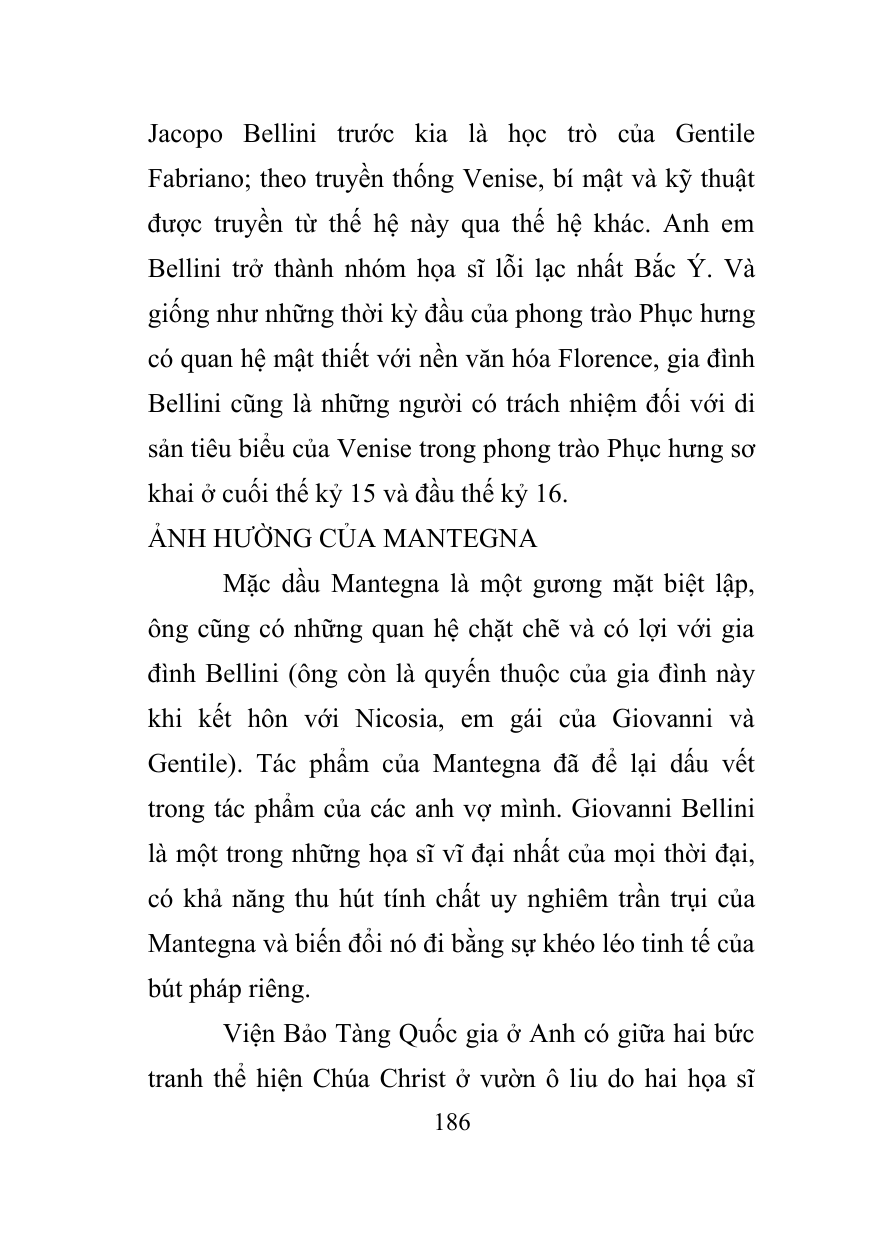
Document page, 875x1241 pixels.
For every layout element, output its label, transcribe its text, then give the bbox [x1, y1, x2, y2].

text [148, 118, 756, 508]
text Mặc dầu Mantegna là một gương mặt biệt lập, ông cũng có những quan hệ chặt chẽ và có lợi với gia đình Bellini (ông còn là quyến thuộc của gia đình này khi kết hôn với Nicosia, em gái của Giovanni và Gentile). Tác phẩm của Mantegna đã để lại dấu vết trong tác phẩm của các anh vợ mình. Giovanni Bellini là một trong những họa sĩ vĩ đại nhất của mọi thời đại, có khả năng thu hút tính chất uy nghiêm trần trụi của Mantegna và biến đổi nó đi bằng sự khéo léo tinh tế của bút pháp riêng. [148, 568, 756, 1003]
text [148, 1018, 756, 1093]
text ẢNH HƯỜNG CỦA MANTEGNA [148, 523, 756, 553]
